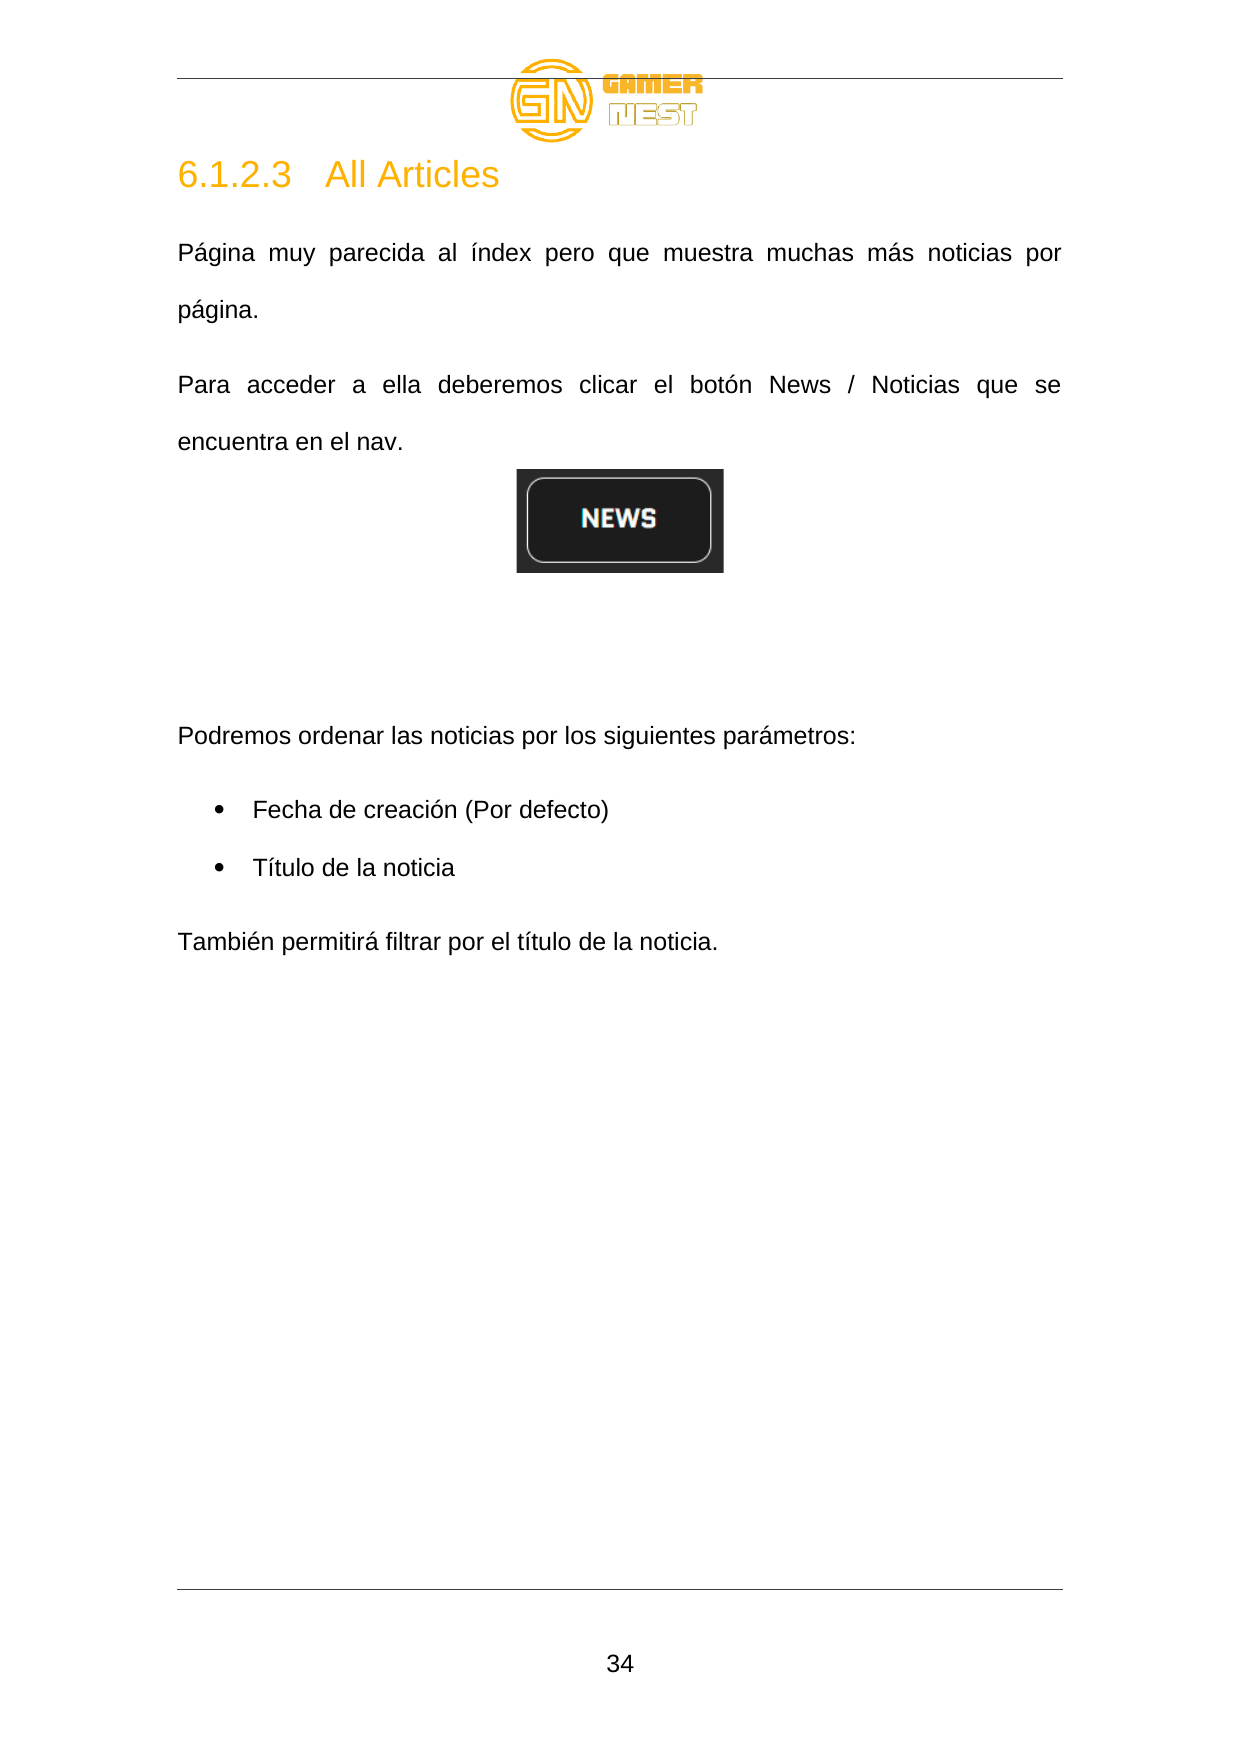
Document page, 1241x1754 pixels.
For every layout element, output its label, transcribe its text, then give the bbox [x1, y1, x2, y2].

text Podremos ordenar las noticias por los siguientes parámetros: [177, 721, 1063, 750]
picture [501, 53, 739, 78]
picture [501, 79, 739, 146]
picture [516, 469, 724, 573]
list Título de la noticia [215, 853, 1063, 882]
text Página muy parecida al índex pero que muestra muchas más noticias por página. [177, 238, 1063, 324]
list Fecha de creación (Por defecto) [215, 795, 1063, 824]
text También permitirá filtrar por el título de la noticia. [177, 927, 1063, 956]
subtitle All Articles [177, 152, 1063, 195]
text Para acceder a ella deberemos clicar el botón News / Noticias que se encuentra en el nav. [177, 370, 1063, 456]
